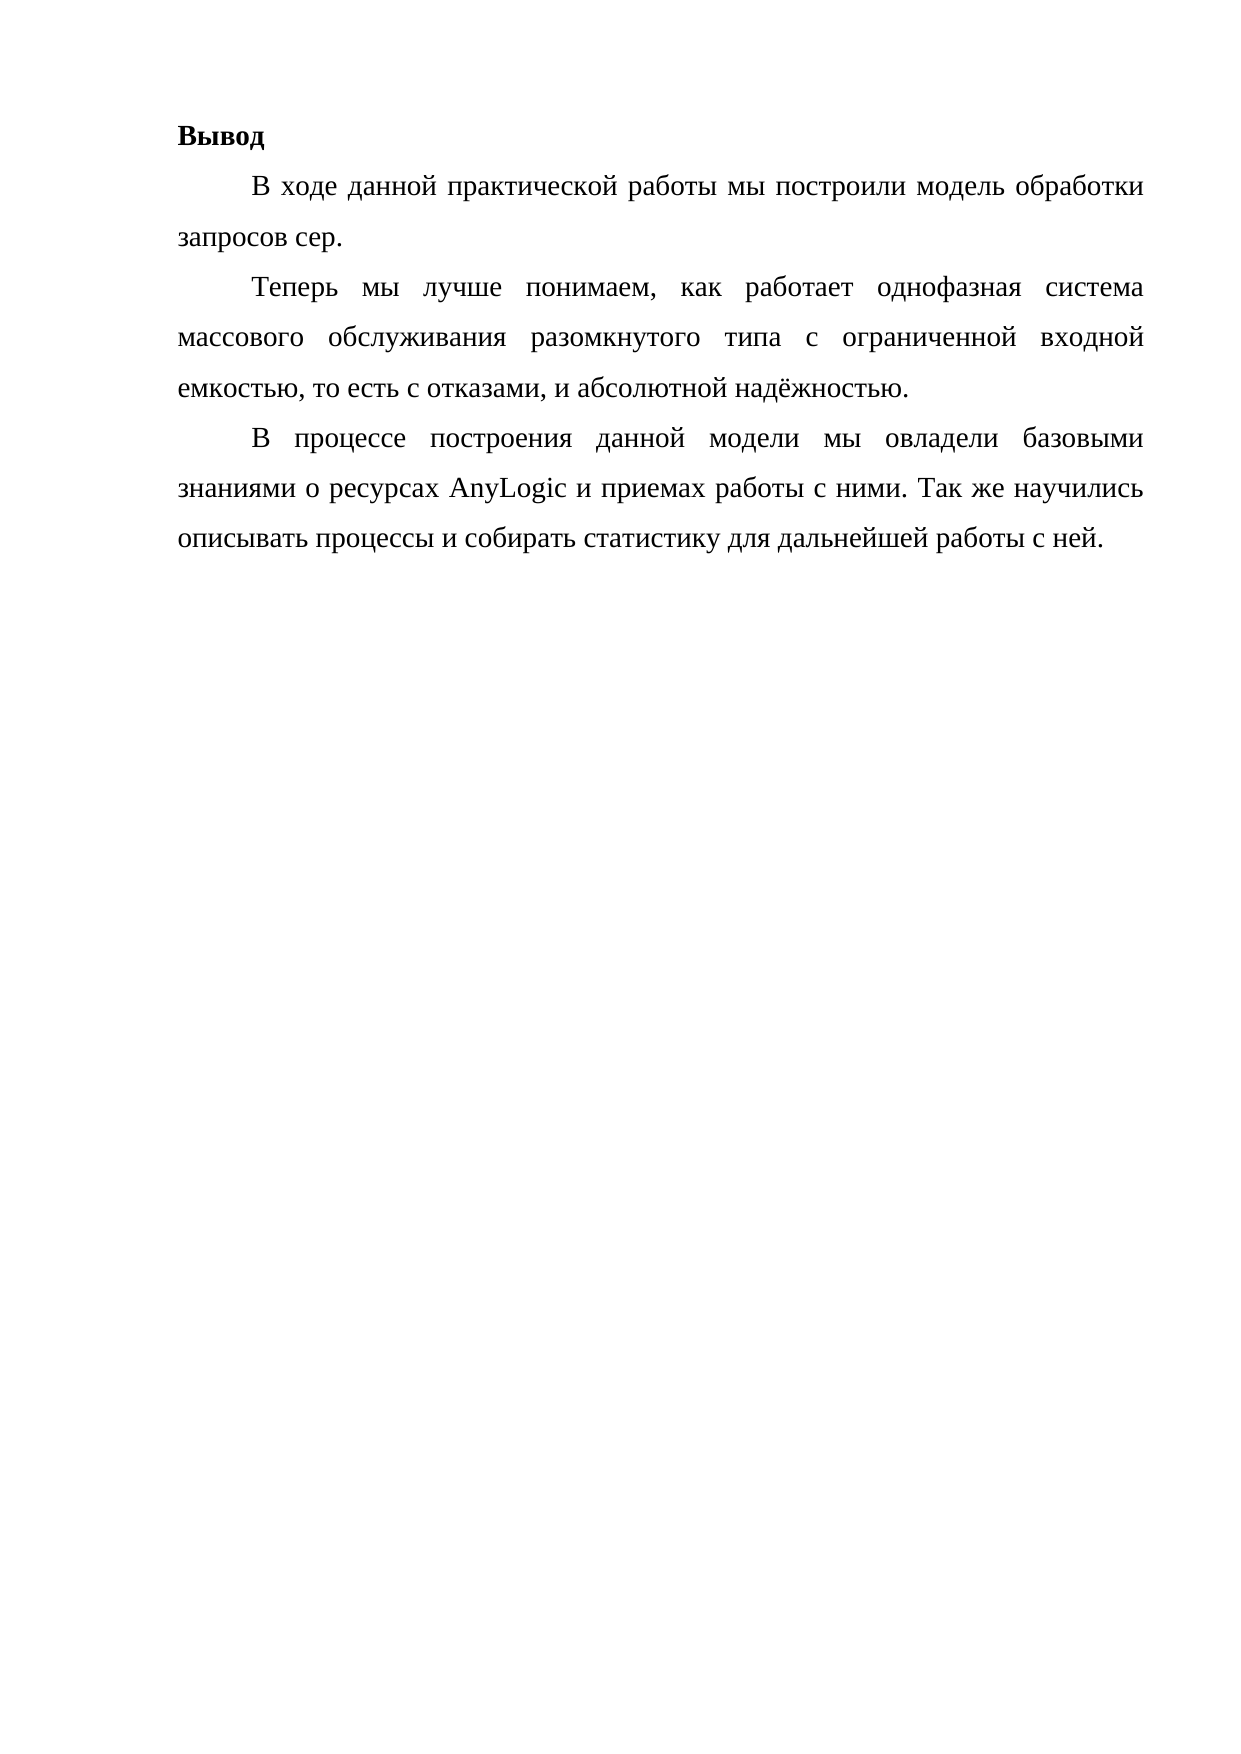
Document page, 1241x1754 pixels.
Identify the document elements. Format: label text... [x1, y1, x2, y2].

text В ходе данной практической работы мы построили модель обработки запросов сер. [177, 168, 1144, 252]
subtitle Вывод [177, 118, 1152, 152]
text В процессе построения данной модели мы овладели базовыми знаниями о ресурсах AnyLogic и приемах работы с ними. Так же научились описывать процессы и собирать статистику для дальнейшей работы с ней. [177, 420, 1144, 554]
text Теперь мы лучше понимаем, как работает однофазная система массового обслуживания разомкнутого типа с ограниченной входной емкостью, то есть с отказами, и абсолютной надёжностью. [177, 269, 1144, 403]
